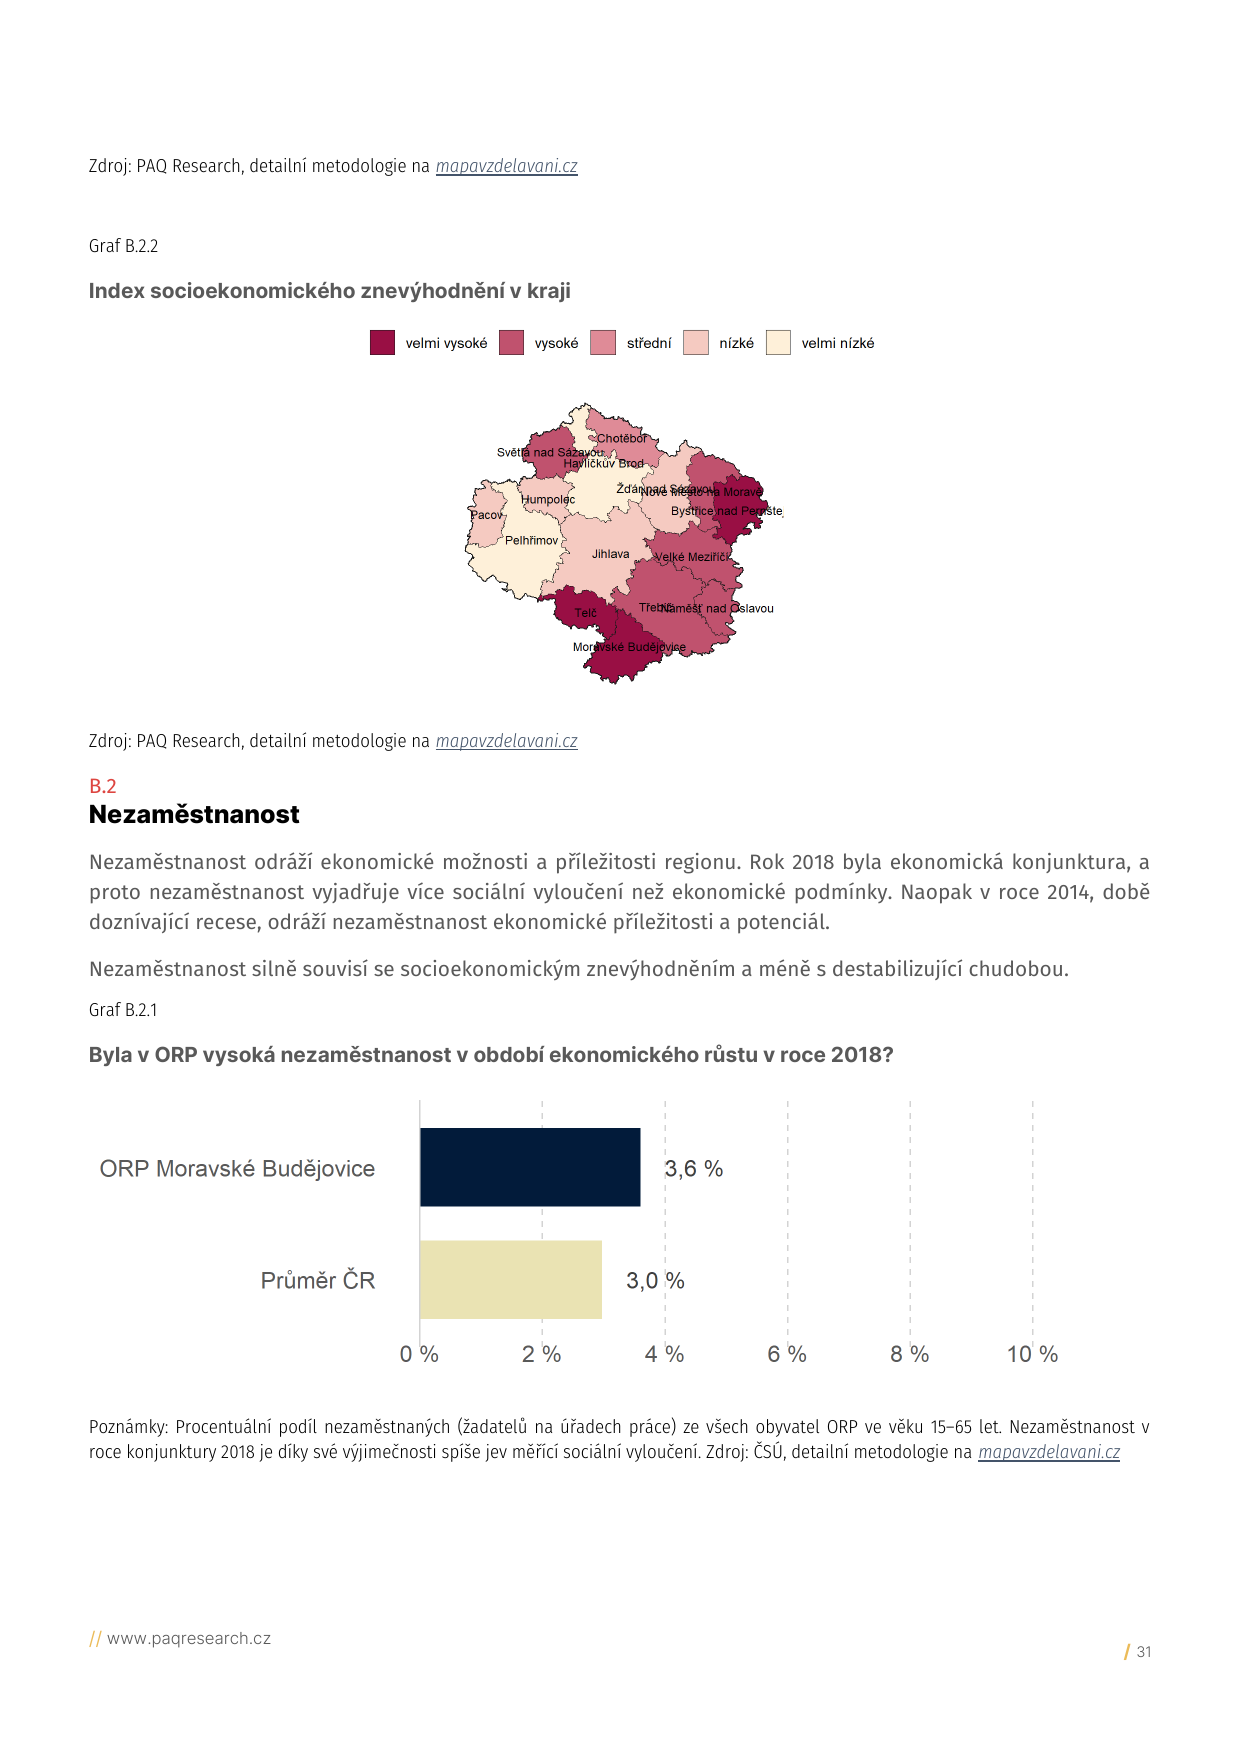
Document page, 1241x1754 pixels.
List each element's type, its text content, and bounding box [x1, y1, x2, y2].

text Graf B.2.1 [89, 999, 1152, 1021]
text Zdroj: PAQ Research, detailní metodologie na mapavzdelavani.cz [89, 148, 1152, 178]
text B.2 [89, 769, 1152, 799]
text Zdroj: PAQ Research, detailní metodologie na mapavzdelavani.cz [89, 722, 1152, 752]
text Nezaměstnanost odráží ekonomické možnosti a příležitosti regionu. Rok 2018 byla ekonomická konjunktura, a proto nezaměstnanost vyjadřuje více sociální vyloučení než ekonomické podmínky. Naopak v roce 2014, době doznívající recese, odráží nezaměstnanost ekonomické příležitosti a potenciál. [89, 845, 1152, 935]
text Byla v ORP vysoká nezaměstnanost v období ekonomického růstu v roce 2018? [89, 1037, 1152, 1067]
text Graf B.2.2 [89, 234, 1152, 257]
text Index socioekonomického znevýhodnění v kraji [89, 273, 1152, 303]
text Nezaměstnanost silně souvisí se socioekonomickým znevýhodněním a méně s destabilizující chudobou. [89, 952, 1152, 982]
picture [88, 303, 1139, 706]
picture [88, 1067, 1139, 1399]
text Poznámky: Procentuální podíl nezaměstnaných (žadatelů na úřadech práce) ze všech obyvatel ORP ve věku 15–65 let. Nezaměstnanost v roce konjunktury 2018 je díky své výjimečnosti spíše jev měřící sociální vyloučení. Zdroj: ČSÚ, detailní metodologie na mapavzdelavani.cz [89, 1416, 1152, 1464]
subtitle Nezaměstnanost [89, 799, 1152, 829]
